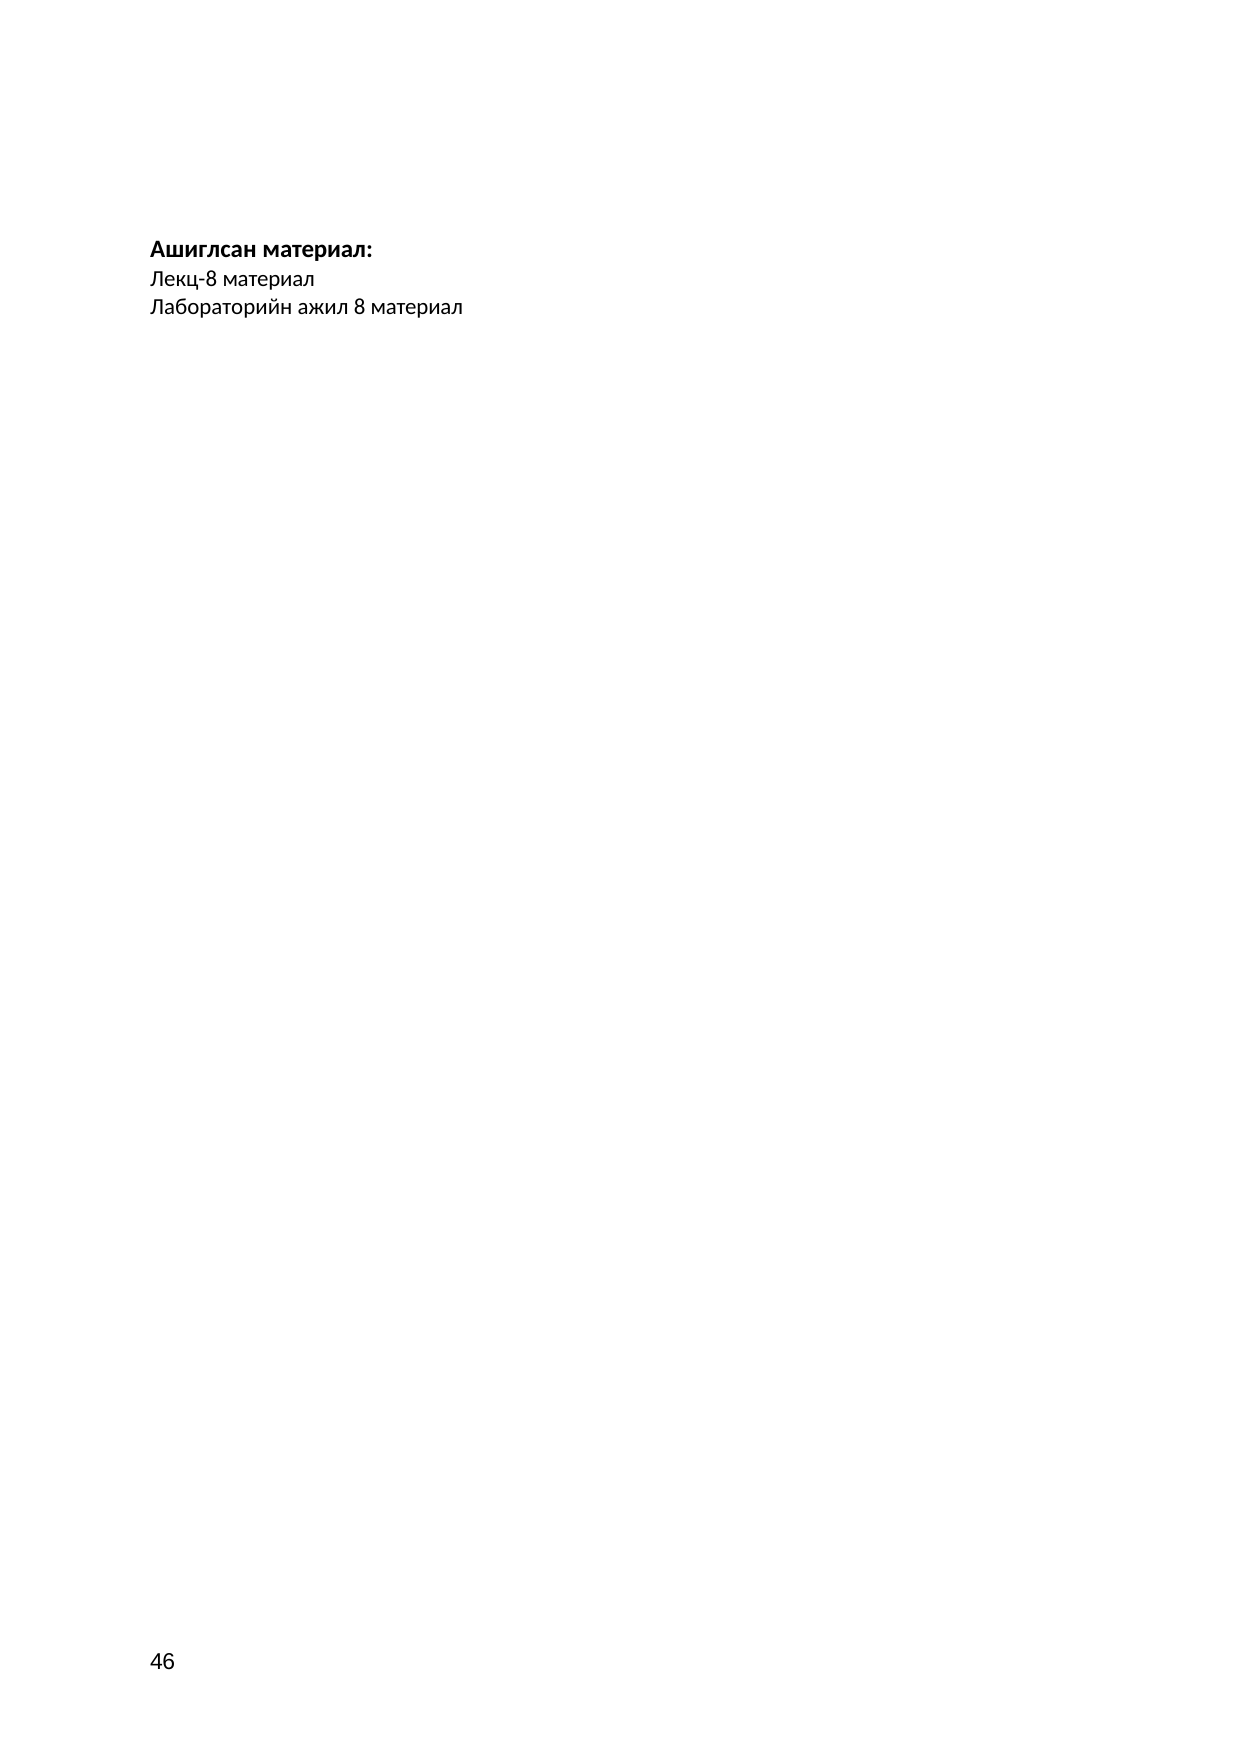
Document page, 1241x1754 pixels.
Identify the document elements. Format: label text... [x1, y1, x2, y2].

text Лабораторийн ажил 8 материал [150, 292, 1105, 321]
text Лекц-8 материал [150, 264, 1105, 292]
text Ашиглсан материал: [150, 233, 1105, 264]
